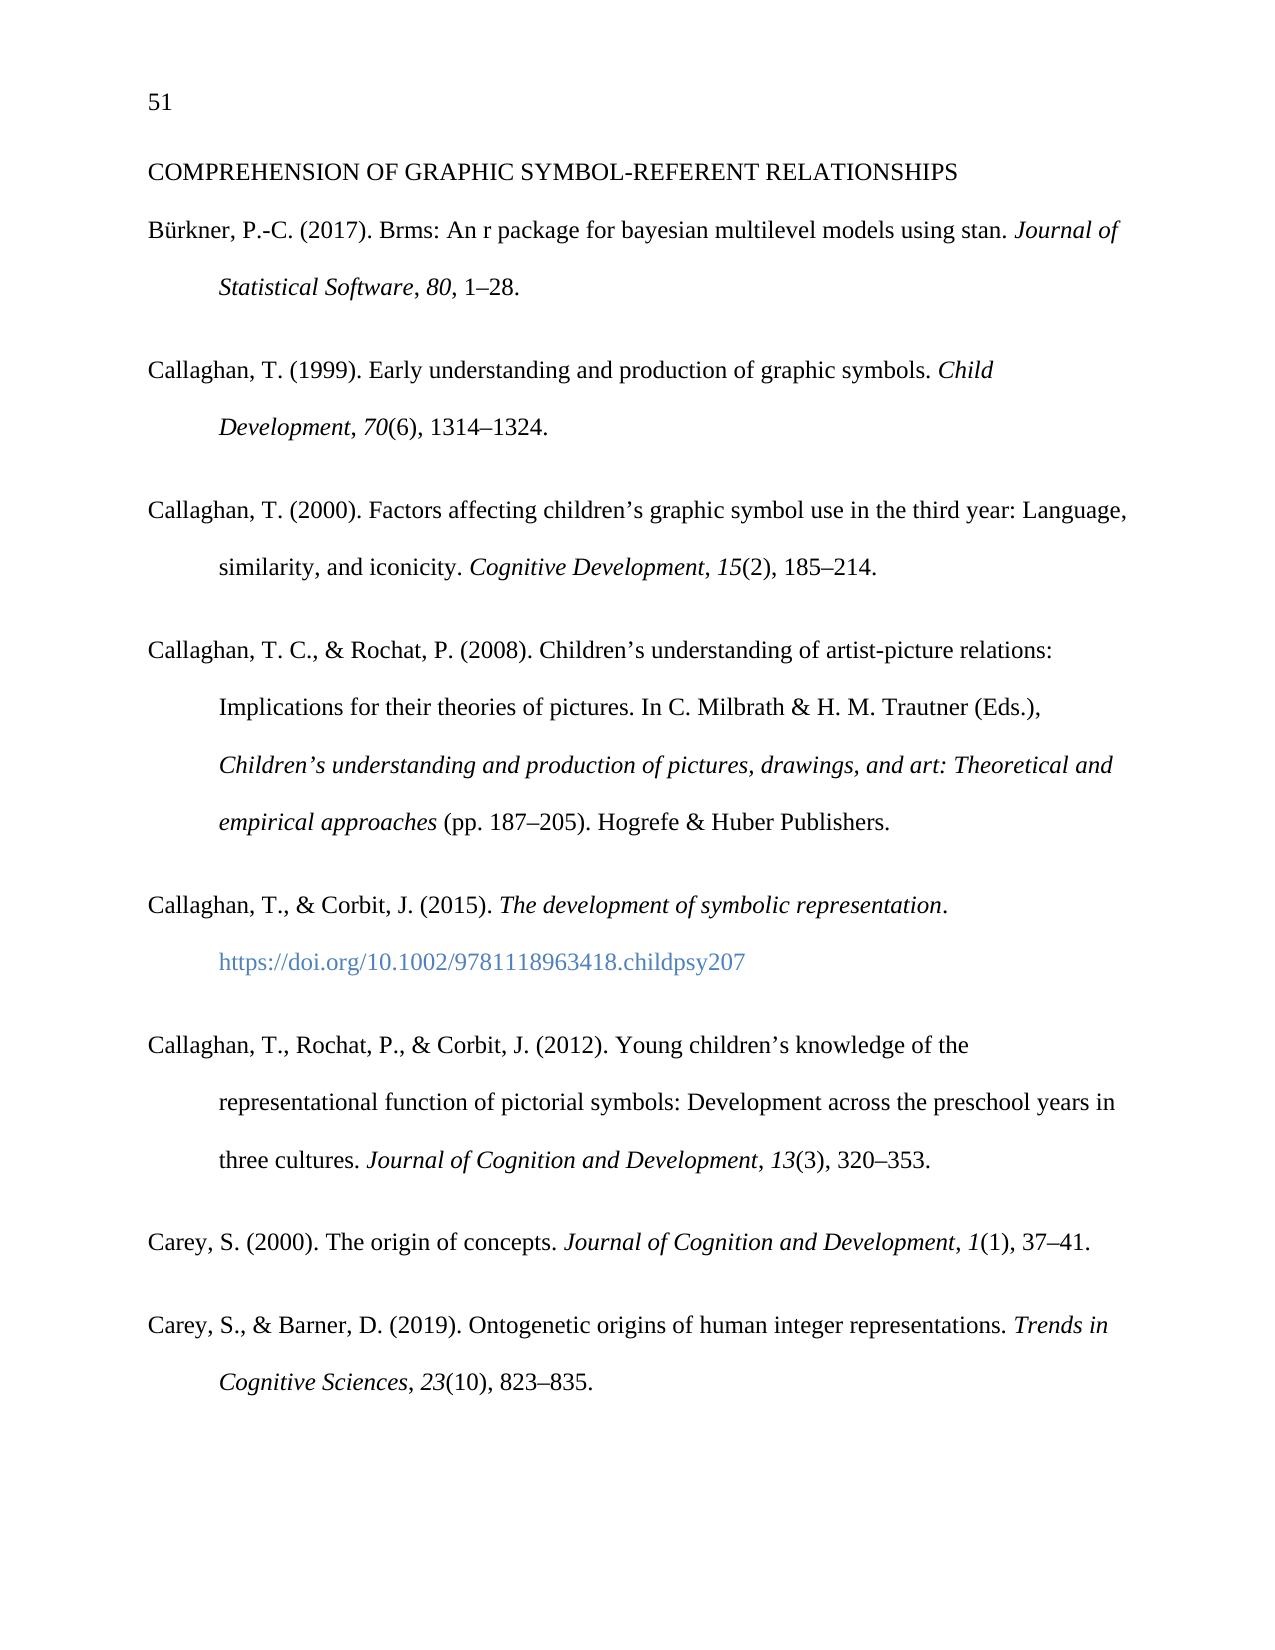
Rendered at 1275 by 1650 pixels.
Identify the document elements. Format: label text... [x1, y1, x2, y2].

text Callaghan, T. (2000). Factors affecting children’s graphic symbol use in the third year: Language, similarity, and iconicity. Cognitive Development, 15(2), 185–214. [148, 495, 1127, 581]
text Carey, S., & Barner, D. (2019). Ontogenetic origins of human integer representations. Trends in Cognitive Sciences, 23(10), 823–835. [148, 1310, 1127, 1396]
text Callaghan, T., & Corbit, J. (2015). The development of symbolic representation. https://doi.org/10.1002/9781118963418.childpsy207 [148, 890, 1127, 976]
text Callaghan, T. C., & Rochat, P. (2008). Children’s understanding of artist-picture relations: Implications for their theories of pictures. In C. Milbrath & H. M. Trautner (Eds.), Children’s understanding and production of pictures, drawings, and art: Theoretical and empirical approaches (pp. 187–205). Hogrefe & Huber Publishers. [148, 635, 1127, 836]
text Carey, S. (2000). The origin of concepts. Journal of Cognition and Development, 1(1), 37–41. [148, 1227, 1127, 1256]
text Callaghan, T. (1999). Early understanding and production of graphic symbols. Child Development, 70(6), 1314–1324. [148, 355, 1127, 441]
text Bürkner, P.-C. (2017). Brms: An r package for bayesian multilevel models using stan. Journal of Statistical Software, 80, 1–28. [148, 215, 1127, 301]
text Callaghan, T., Rochat, P., & Corbit, J. (2012). Young children’s knowledge of the representational function of pictorial symbols: Development across the preschool years in three cultures. Journal of Cognition and Development, 13(3), 320–353. [148, 1030, 1127, 1174]
